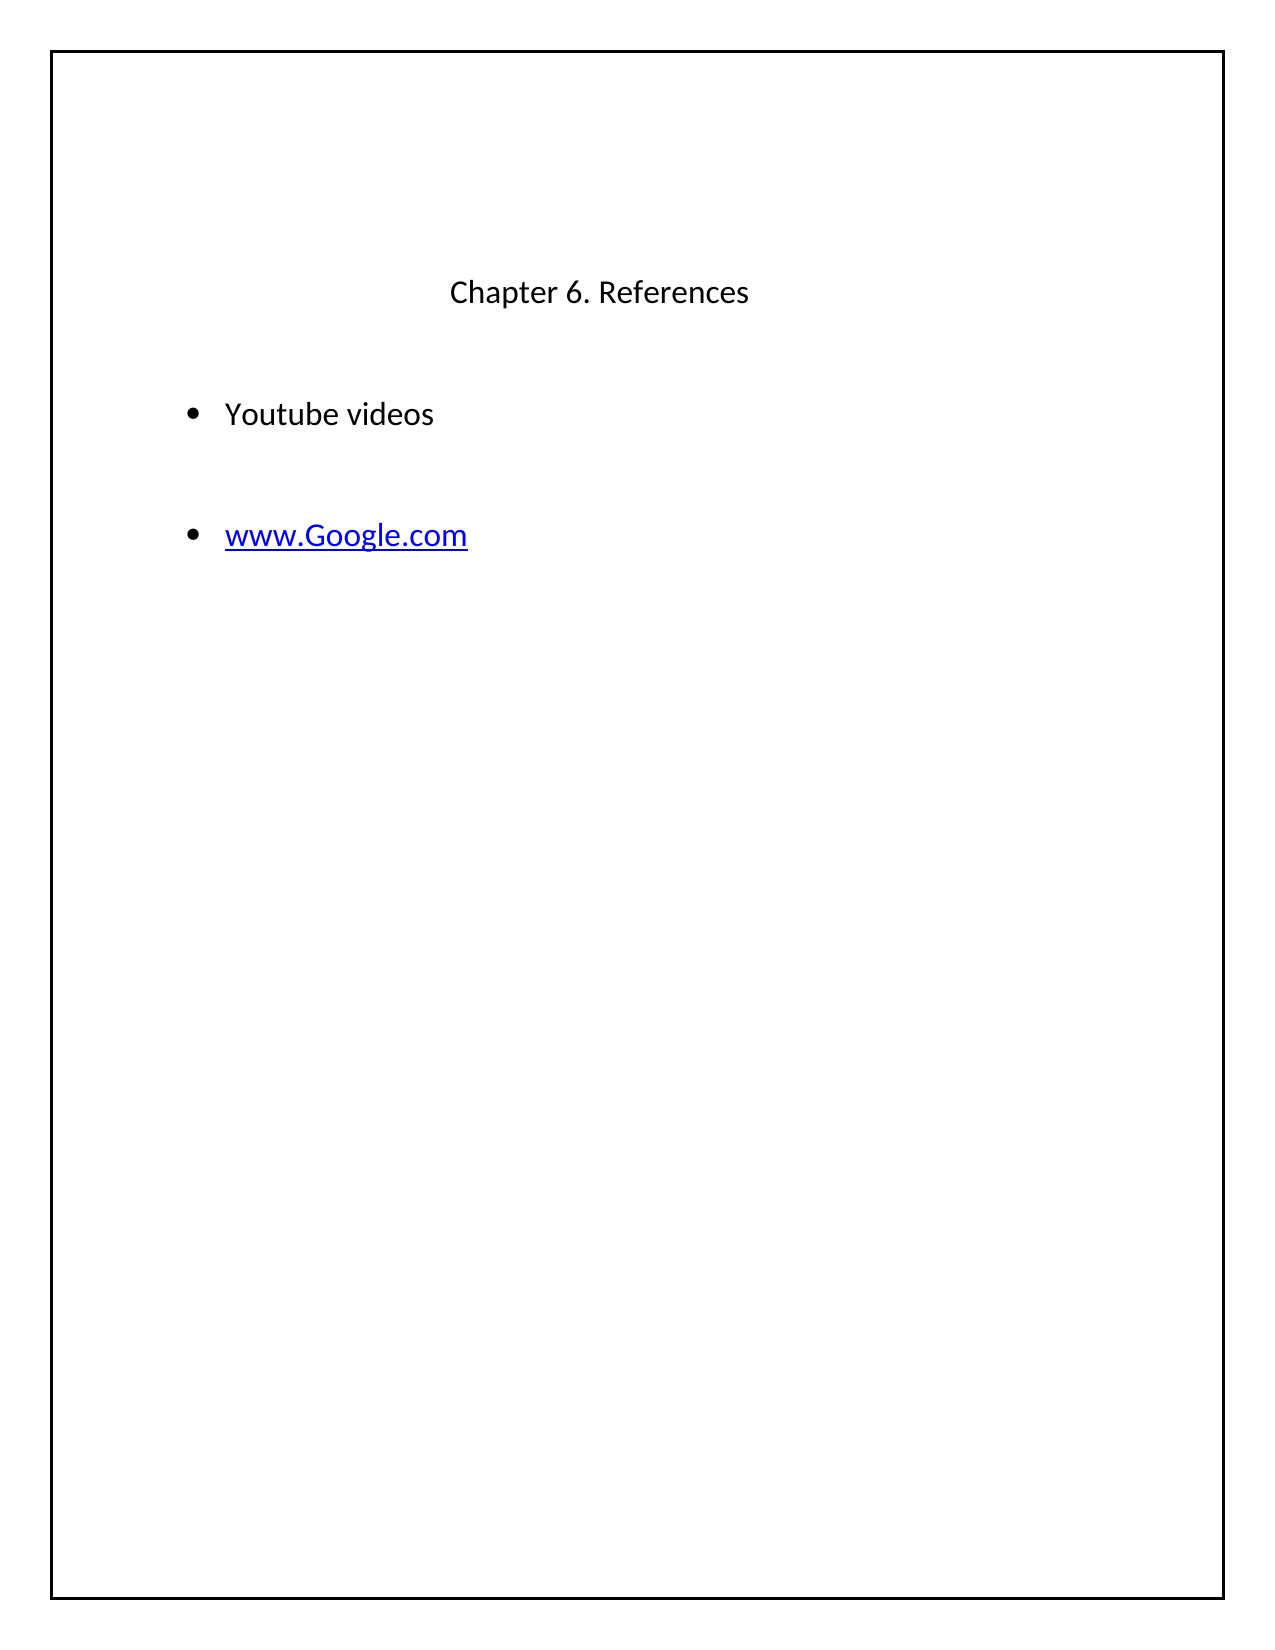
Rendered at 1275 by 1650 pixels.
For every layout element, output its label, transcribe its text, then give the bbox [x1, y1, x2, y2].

list www.Google.com [187, 514, 1125, 554]
list Youtube videos [187, 392, 1125, 433]
text Chapter 6. References [150, 271, 1125, 312]
